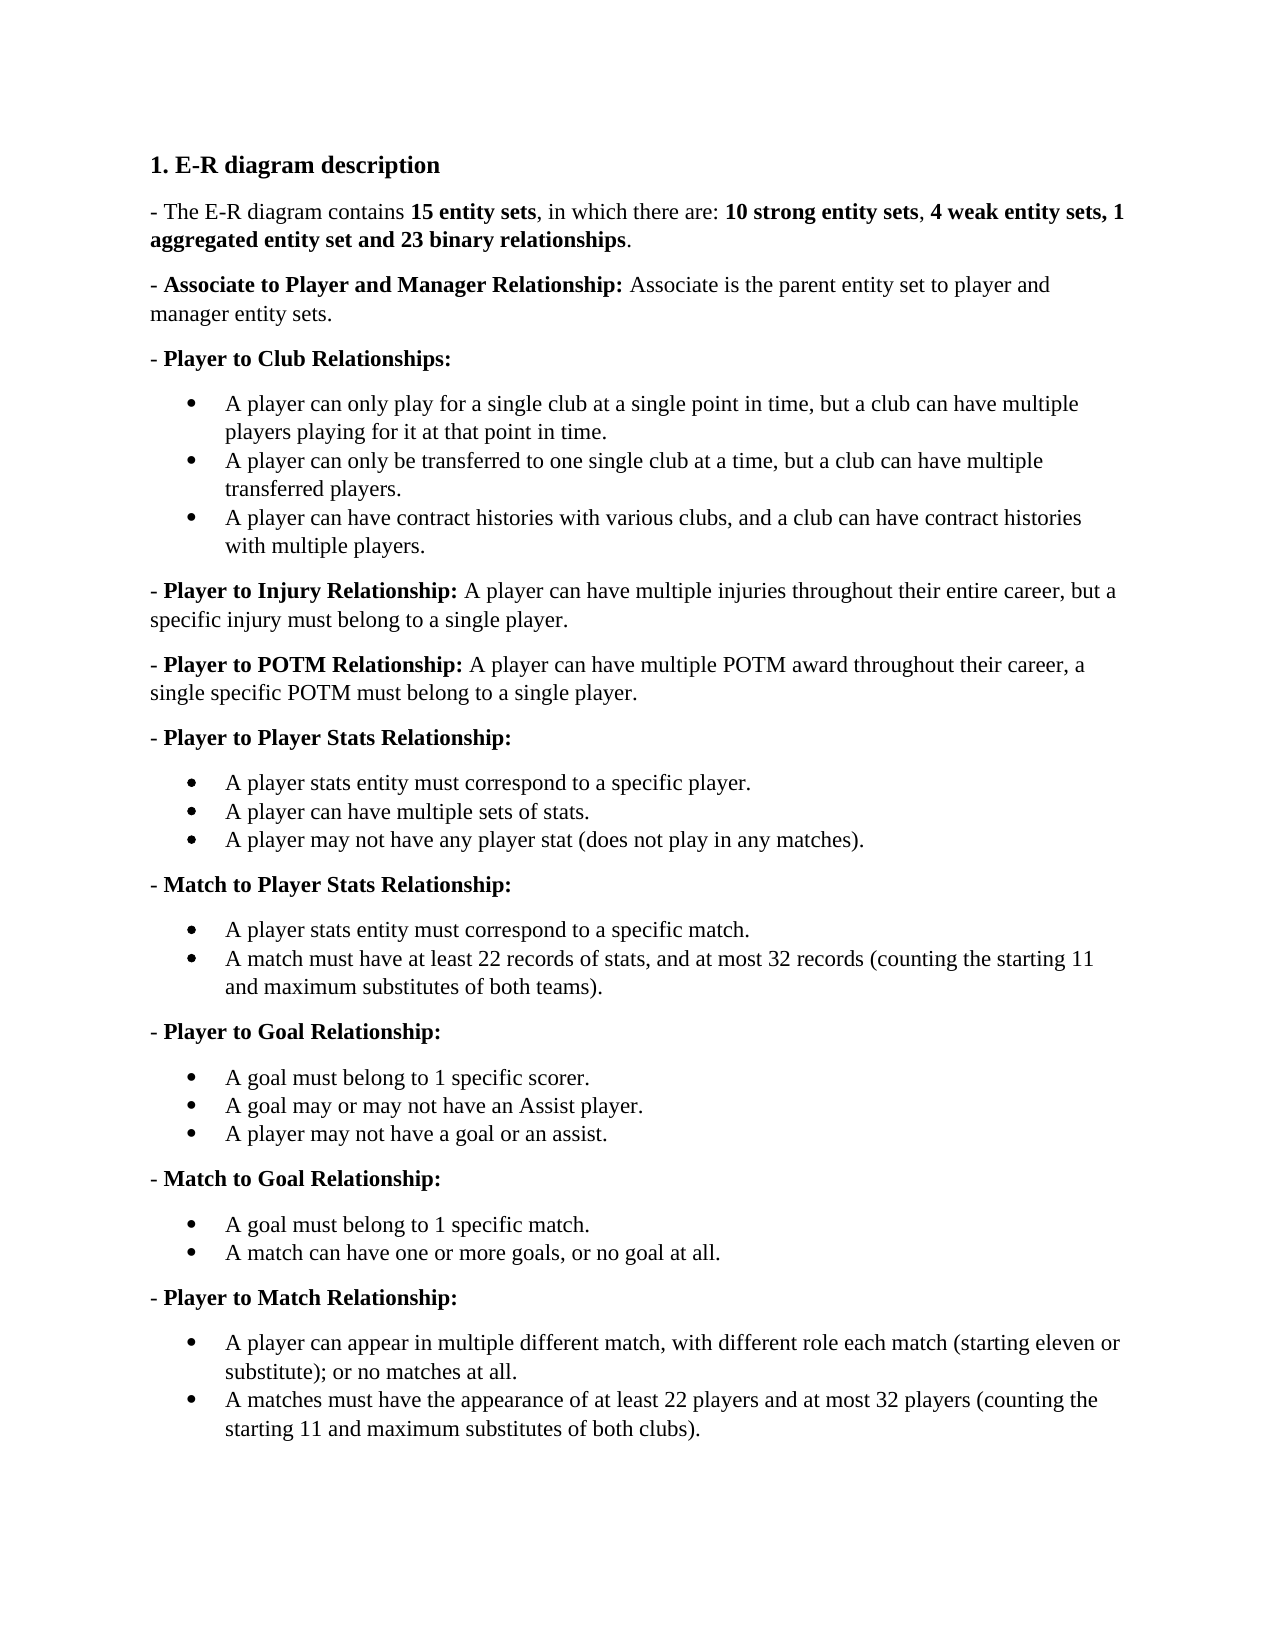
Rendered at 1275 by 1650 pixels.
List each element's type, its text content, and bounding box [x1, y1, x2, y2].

list A matches must have the appearance of at least 22 players and at most 32 players (counting the starting 11 and maximum substitutes of both clubs). [187, 1386, 1125, 1441]
list A player can only be transferred to one single club at a time, but a club can have multiple transferred players. [187, 447, 1125, 502]
text - Player to POTM Relationship: A player can have multiple POTM award throughout their career, a single specific POTM must belong to a single player. [150, 651, 1125, 706]
text - Match to Player Stats Relationship: [150, 871, 1125, 898]
list A player can have multiple sets of stats. [187, 798, 1125, 824]
list A match can have one or more goals, or no goal at all. [187, 1239, 1125, 1265]
list A player may not have any player stat (does not play in any matches). [187, 826, 1125, 853]
text 1. E-R diagram description [150, 150, 1125, 179]
text - Player to Player Stats Relationship: [150, 724, 1125, 751]
text - Player to Match Relationship: [150, 1284, 1125, 1311]
list A player can appear in multiple different match, with different role each match (starting eleven or substitute); or no matches at all. [187, 1329, 1125, 1384]
list A player stats entity must correspond to a specific match. [187, 916, 1125, 943]
text - Player to Injury Relationship: A player can have multiple injuries throughout their entire career, but a specific injury must belong to a single player. [150, 577, 1125, 632]
text - Match to Goal Relationship: [150, 1166, 1125, 1192]
list A goal must belong to 1 specific scorer. [187, 1063, 1125, 1090]
list A goal may or may not have an Assist player. [187, 1092, 1125, 1118]
list A player may not have a goal or an assist. [187, 1120, 1125, 1147]
list A player can have contract histories with various clubs, and a club can have contract histories with multiple players. [187, 504, 1125, 558]
list A match must have at least 22 records of stats, and at most 32 records (counting the starting 11 and maximum substitutes of both teams). [187, 945, 1125, 1000]
text - The E-R diagram contains 15 entity sets, in which there are: 10 strong entity sets, 4 weak entity sets, 1 aggregated entity set and 23 binary relationships. [150, 198, 1125, 252]
text - Associate to Player and Manager Relationship: Associate is the parent entity set to player and manager entity sets. [150, 271, 1125, 326]
list A player can only play for a single club at a single point in time, but a club can have multiple players playing for it at that point in time. [187, 390, 1125, 445]
text - Player to Club Relationships: [150, 345, 1125, 371]
list A goal must belong to 1 specific match. [187, 1211, 1125, 1237]
text - Player to Goal Relationship: [150, 1018, 1125, 1045]
list A player stats entity must correspond to a specific player. [187, 769, 1125, 796]
